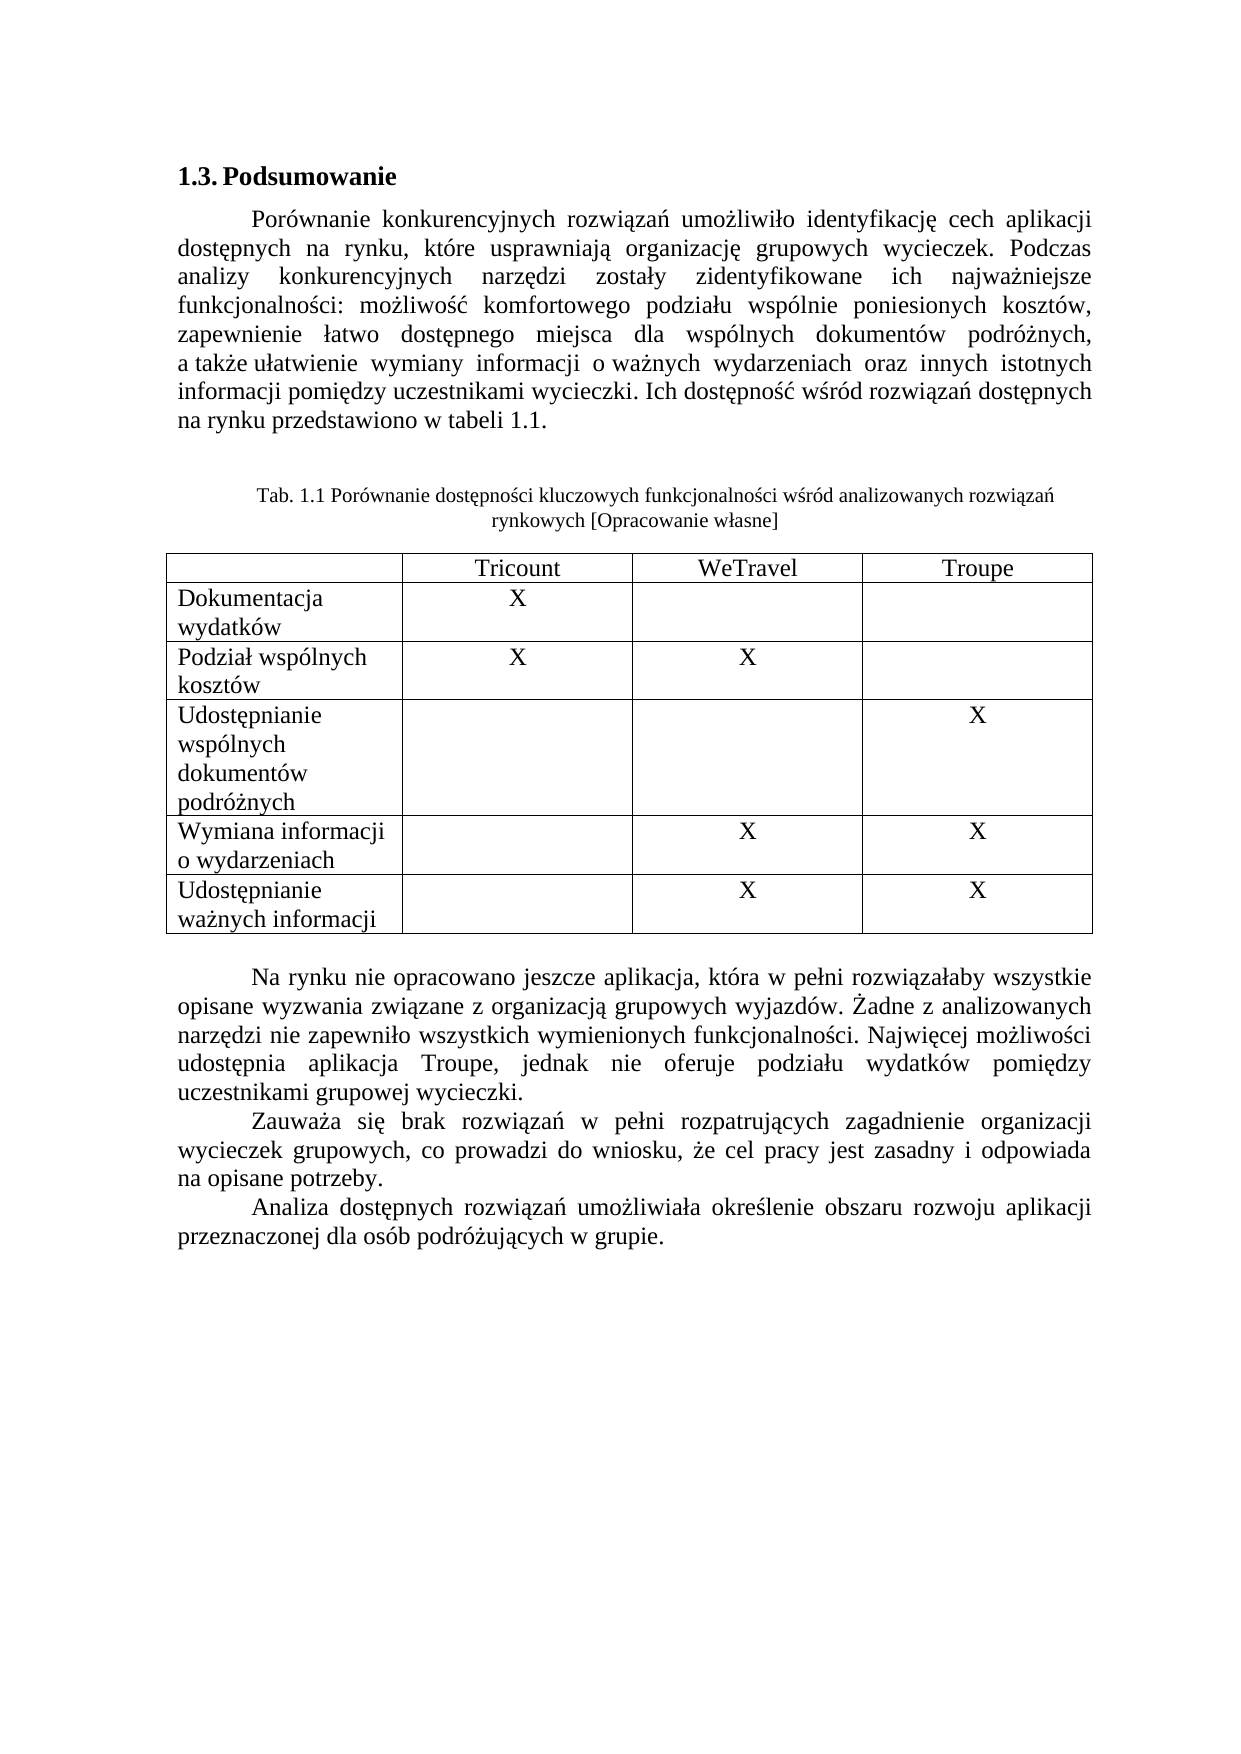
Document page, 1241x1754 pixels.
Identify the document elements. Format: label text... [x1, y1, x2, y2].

table_cell Udostępnianie wspólnych dokumentów podróżnych [167, 700, 402, 815]
table_header Tricount [403, 554, 632, 582]
table_cell X [633, 875, 862, 932]
table_cell Dokumentacja wydatków [167, 583, 402, 641]
subtitle Podsumowanie [177, 160, 1092, 191]
table_header [167, 554, 402, 582]
table_cell [633, 700, 862, 815]
table_cell X [863, 816, 1092, 874]
table_cell Udostępnianie ważnych informacji [167, 875, 402, 932]
table_cell [863, 642, 1092, 699]
table_cell [403, 700, 632, 815]
table_cell X [633, 816, 862, 874]
text Porównanie konkurencyjnych rozwiązań umożliwiło identyfikację cech aplikacji dostępnych na rynku, które usprawniają organizację grupowych wycieczek. Podczas analizy konkurencyjnych narzędzi zostały zidentyfikowane ich najważniejsze funkcjonalności: możliwość komfortowego podziału wspólnie poniesionych kosztów, zapewnienie łatwo dostępnego miejsca dla wspólnych dokumentów podróżnych, a także ułatwienie wymiany informacji o ważnych wydarzeniach oraz innych istotnych informacji pomiędzy uczestnikami wycieczki. Ich dostępność wśród rozwiązań dostępnych na rynku przedstawiono w tabeli 1.1. [177, 204, 1092, 434]
table_cell X [863, 875, 1092, 932]
table_cell X [863, 700, 1092, 815]
table_header Troupe [863, 554, 1092, 582]
table_cell X [403, 583, 632, 641]
table_cell X [403, 642, 632, 699]
text Analiza dostępnych rozwiązań umożliwiała określenie obszaru rozwoju aplikacji przeznaczonej dla osób podróżujących w grupie. [177, 1192, 1092, 1250]
table_cell Podział wspólnych kosztów [167, 642, 402, 699]
text Tab. 1.1 Porównanie dostępności kluczowych funkcjonalności wśród analizowanych rozwiązań rynkowych [Opracowanie własne] [177, 483, 1092, 532]
table_cell Wymiana informacji o wydarzeniach [167, 816, 402, 874]
text Zauważa się brak rozwiązań w pełni rozpatrujących zagadnienie organizacji wycieczek grupowych, co prowadzi do wniosku, że cel pracy jest zasadny i odpowiada na opisane potrzeby. [177, 1106, 1092, 1192]
table_cell X [633, 642, 862, 699]
text Na rynku nie opracowano jeszcze aplikacja, która w pełni rozwiązałaby wszystkie opisane wyzwania związane z organizacją grupowych wyjazdów. Żadne z analizowanych narzędzi nie zapewniło wszystkich wymienionych funkcjonalności. Najwięcej możliwości udostępnia aplikacja Troupe, jednak nie oferuje podziału wydatków pomiędzy uczestnikami grupowej wycieczki. [177, 962, 1092, 1106]
table_header WeTravel [633, 554, 862, 582]
table_cell [403, 816, 632, 874]
table_cell [633, 583, 862, 641]
table_cell [403, 875, 632, 932]
table_cell [863, 583, 1092, 641]
